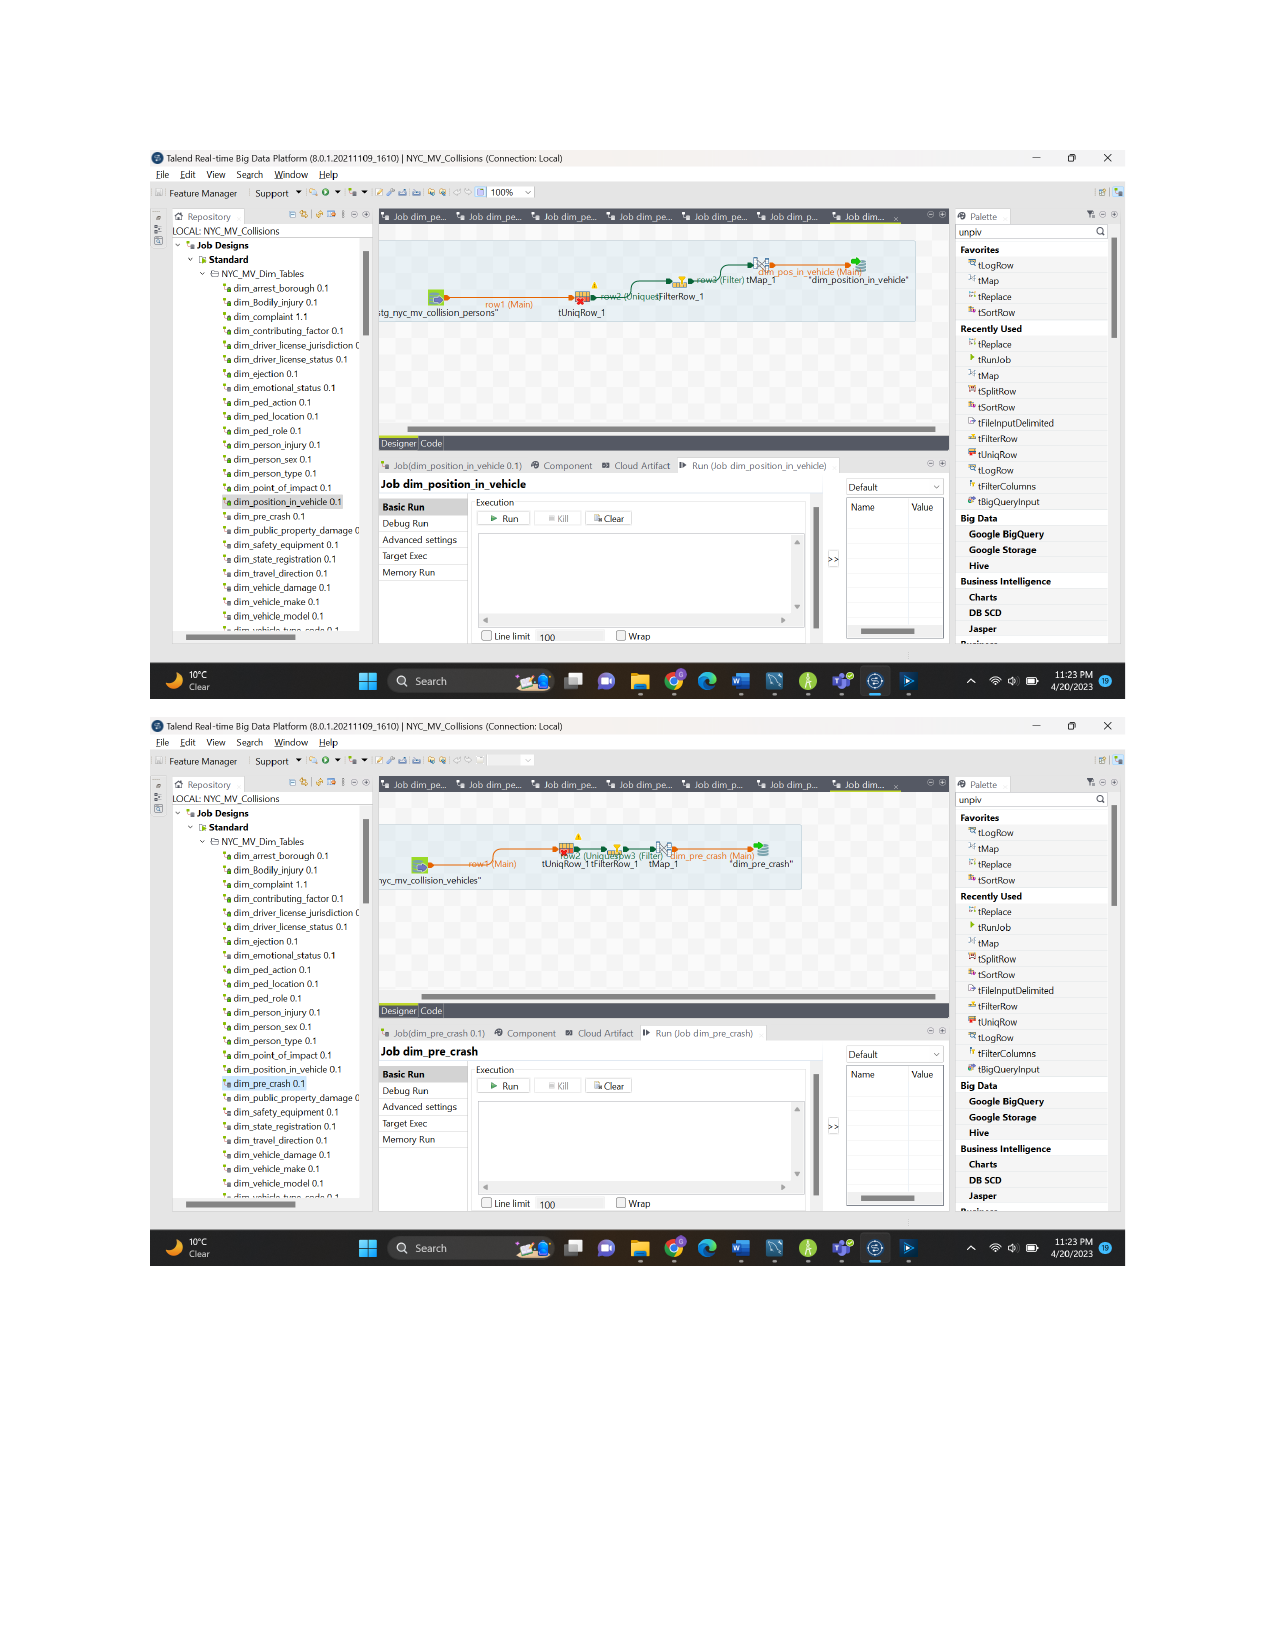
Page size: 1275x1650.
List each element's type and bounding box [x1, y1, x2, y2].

picture [150, 150, 1125, 699]
picture [150, 717, 1125, 1266]
